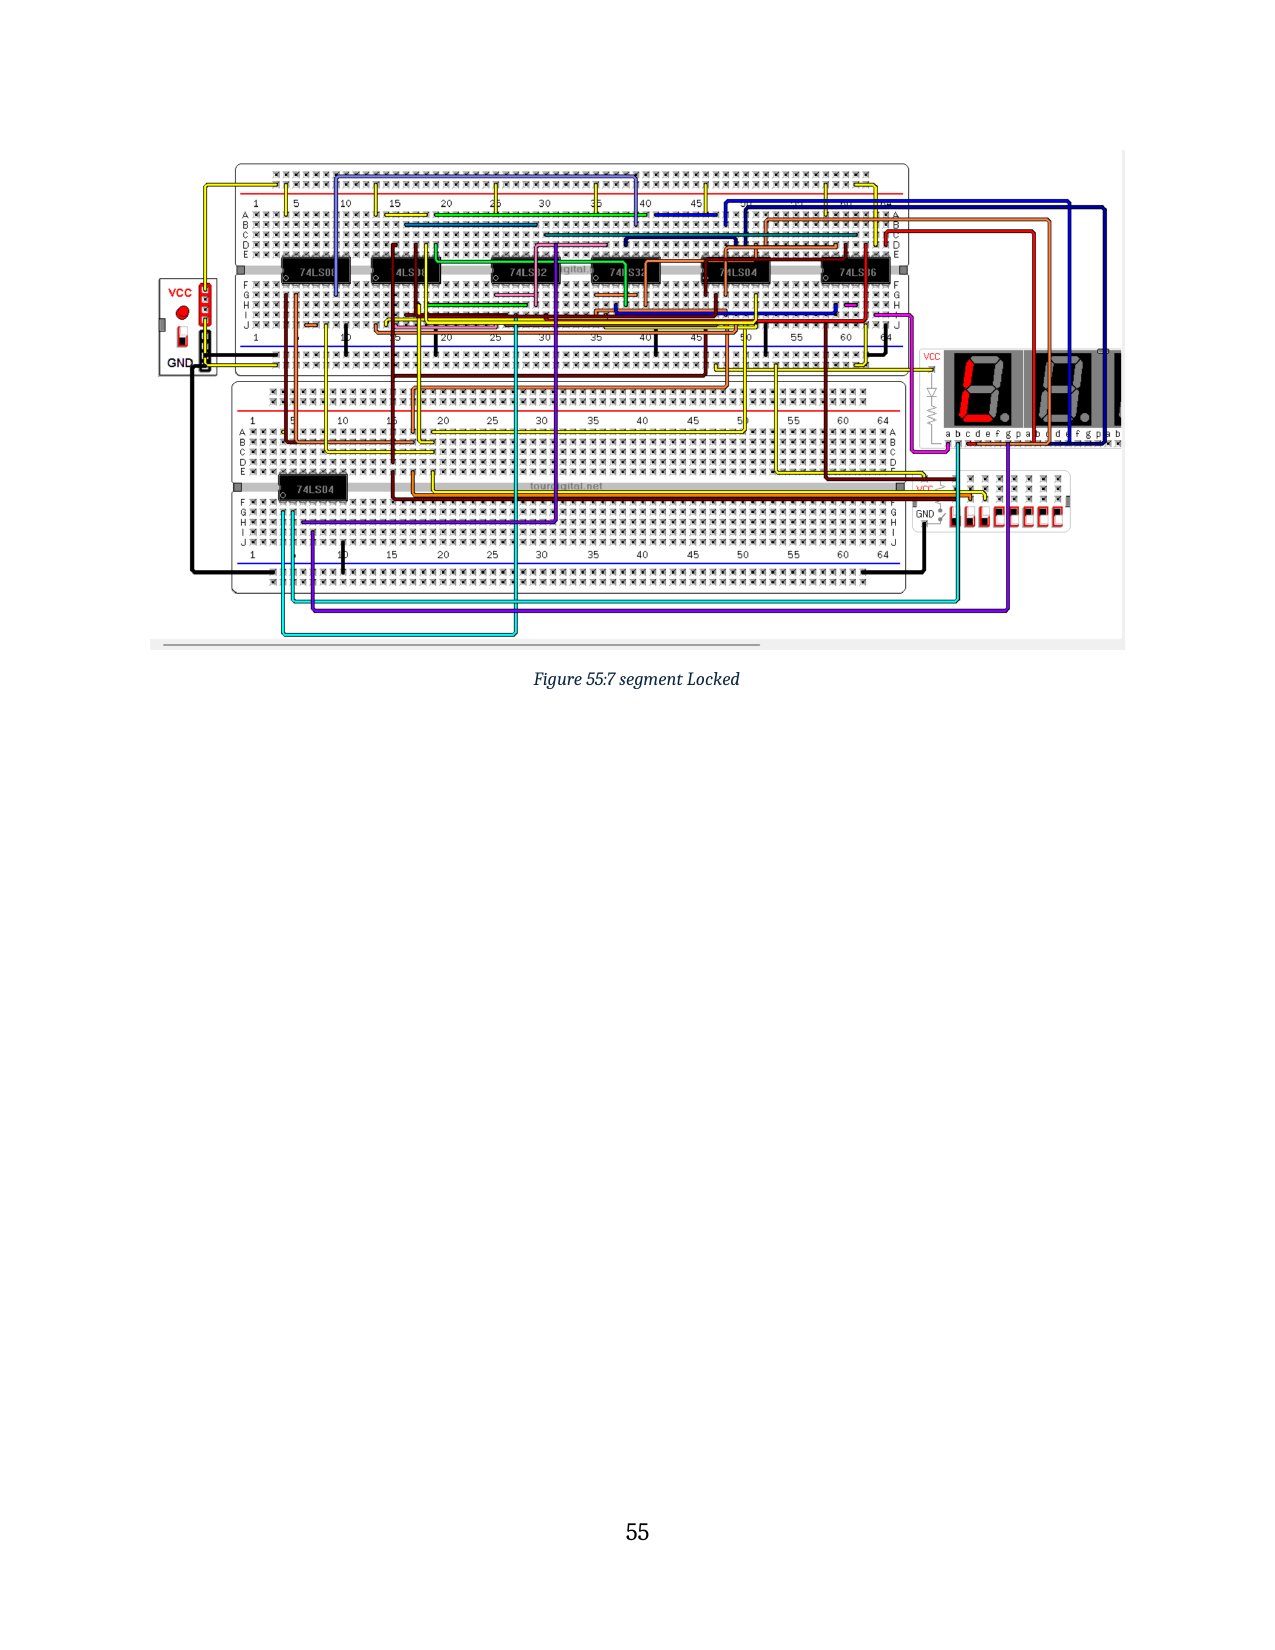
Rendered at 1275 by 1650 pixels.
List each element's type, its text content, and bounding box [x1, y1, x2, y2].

picture [150, 150, 1125, 650]
